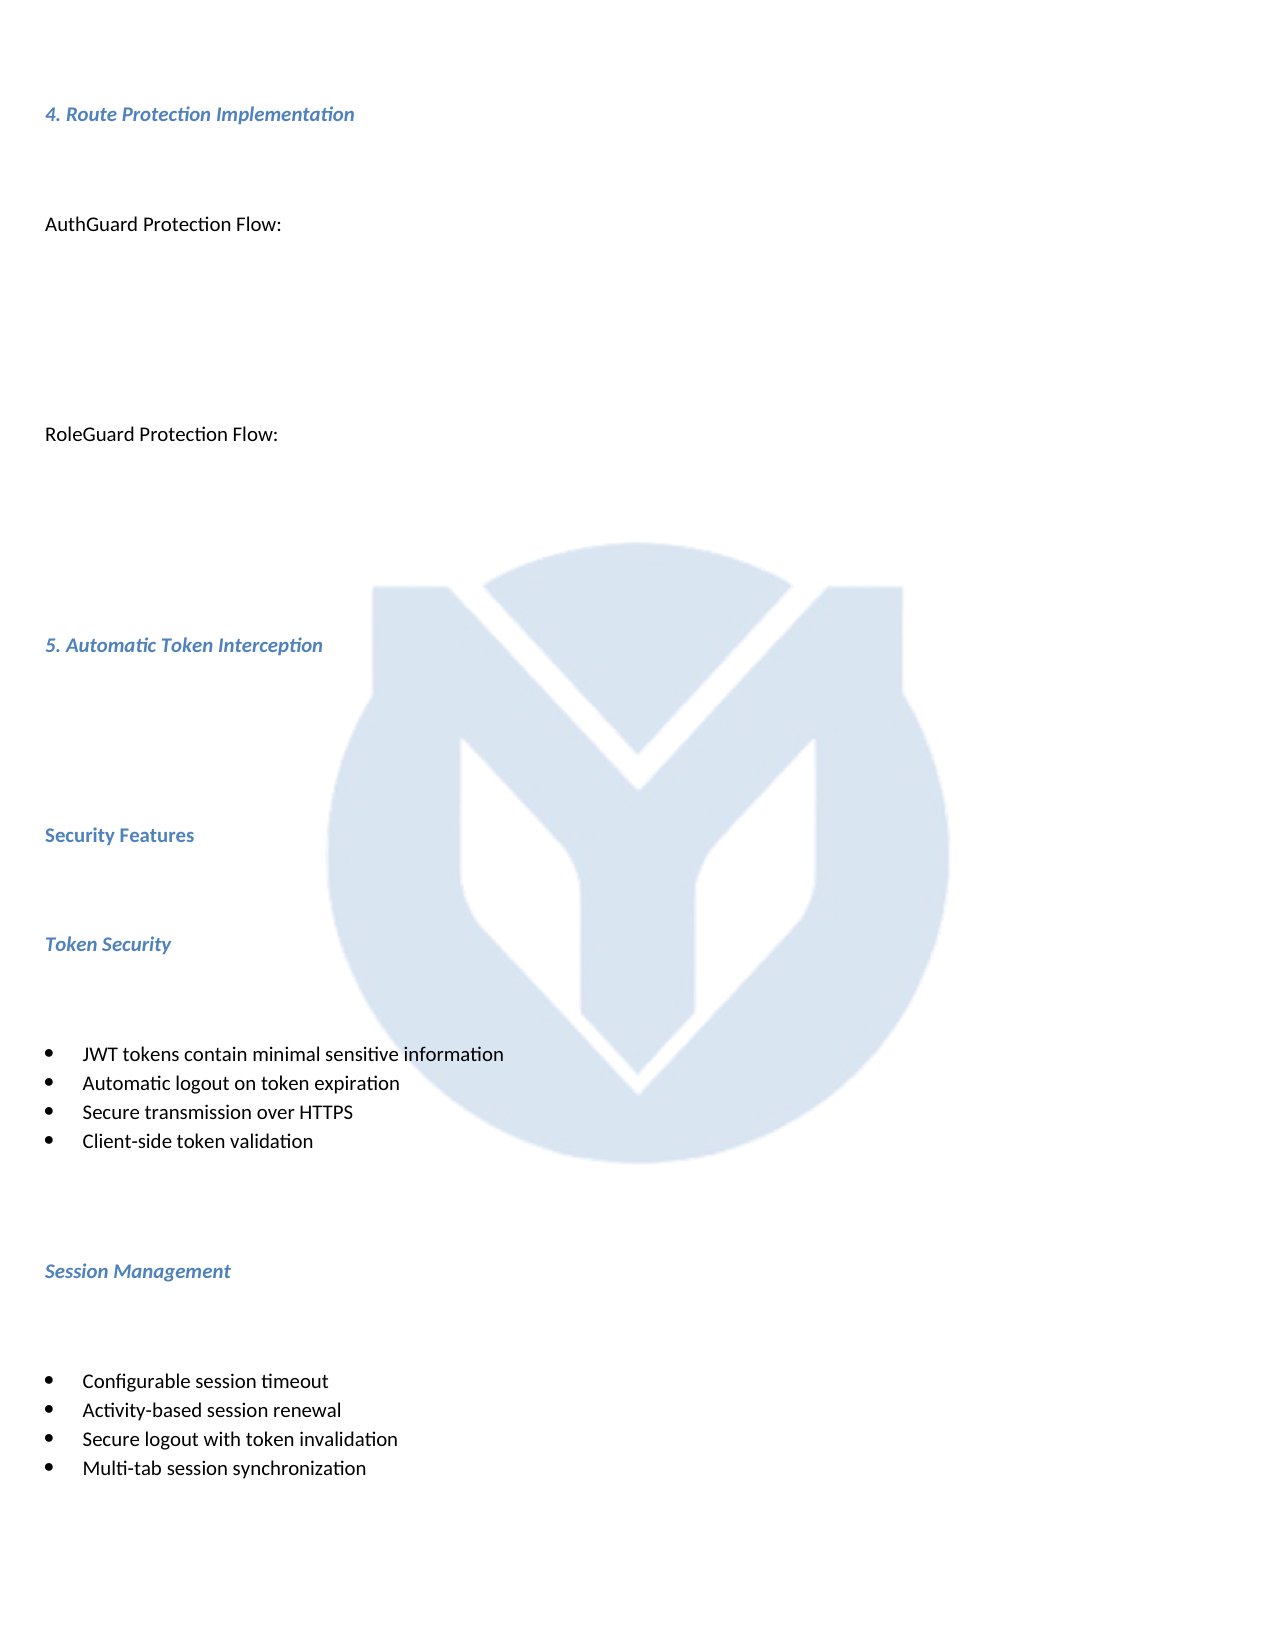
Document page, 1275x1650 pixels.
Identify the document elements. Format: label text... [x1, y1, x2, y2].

subtitle 4. Route Protection Implementation [45, 101, 1230, 127]
subtitle 5. Automatic Token Interception [45, 632, 1230, 657]
list Configurable session timeout [45, 1368, 1230, 1393]
subtitle Security Features [45, 822, 1230, 847]
subtitle Token Security [45, 931, 1230, 957]
list Automatic logout on token expiration [45, 1070, 1230, 1095]
text RoleGuard Protection Flow: [45, 421, 1230, 447]
list Secure transmission over HTTPS [45, 1099, 1230, 1124]
list JWT tokens contain minimal sensitive information [45, 1041, 1230, 1066]
list Secure logout with token invalidation [45, 1426, 1230, 1452]
text AuthGuard Protection Flow: [45, 211, 1230, 236]
list Client-side token validation [45, 1128, 1230, 1154]
list Multi-tab session synchronization [45, 1456, 1230, 1481]
list Activity-based session renewal [45, 1397, 1230, 1423]
subtitle Session Management [45, 1259, 1230, 1284]
